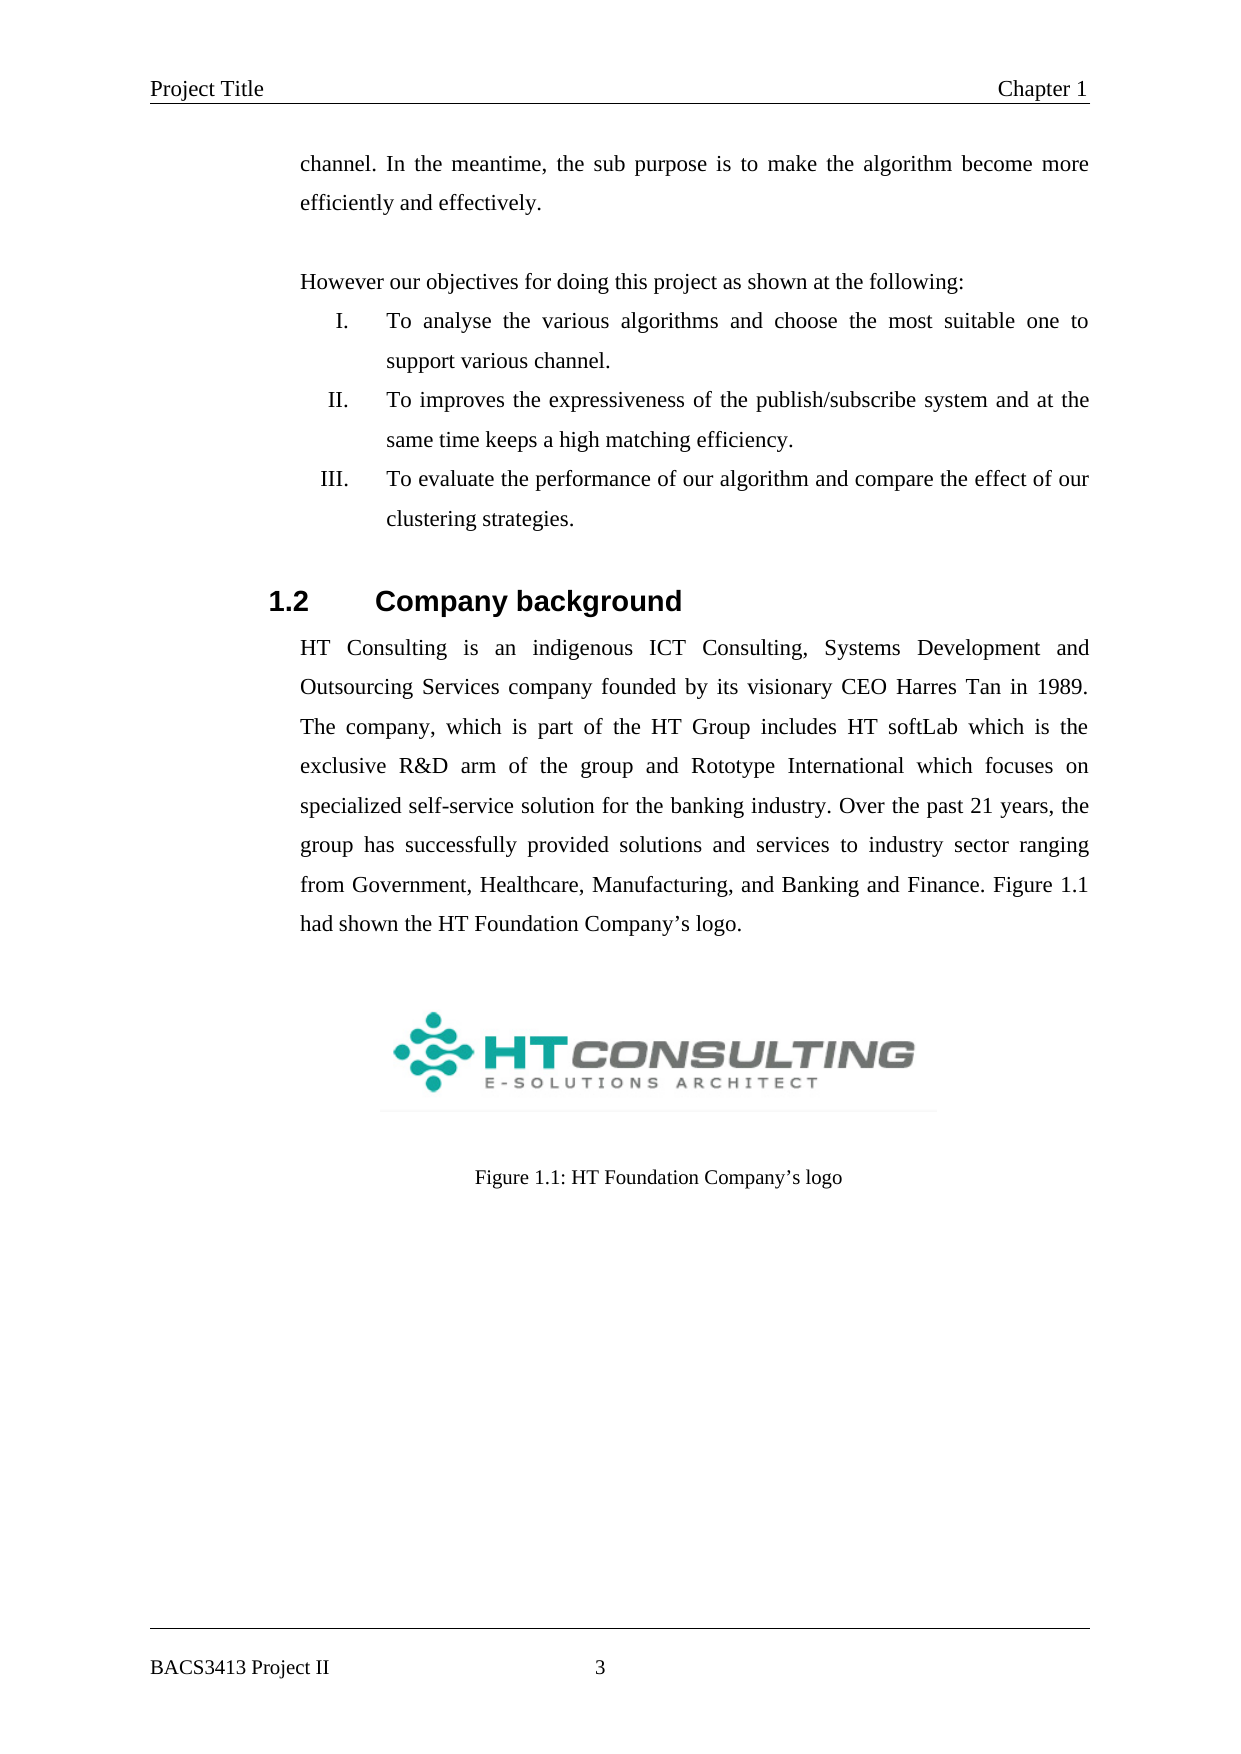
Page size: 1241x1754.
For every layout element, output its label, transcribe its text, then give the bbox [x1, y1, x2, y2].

list To improves the expressiveness of the publish/subscribe system and at the same time keeps a high matching efficiency. [349, 386, 1090, 452]
list To evaluate the performance of our algorithm and compare the effect of our clustering strategies. [349, 465, 1090, 531]
list However our objectives for doing this project as shown at the following: [300, 268, 1090, 294]
list To analyse the various algorithms and choose the most suitable one to support various channel. [349, 307, 1090, 373]
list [300, 150, 1090, 216]
picture [380, 995, 937, 1112]
list Company background [268, 584, 1090, 617]
list HT Consulting is an indigenous ICT Consulting, Systems Development and Outsourcing Services company founded by its visionary CEO Harres Tan in 1989. The company, which is part of the HT Group includes HT softLab which is the exclusive R&D arm of the group and Rototype International which focuses on specialized self-service solution for the banking industry. Over the past 21 years, the group has successfully provided solutions and services to industry sector ranging from Government, Healthcare, Manufacturing, and Banking and Finance. Figure 1.1 had shown the HT Foundation Company’s logo. [300, 634, 1090, 937]
